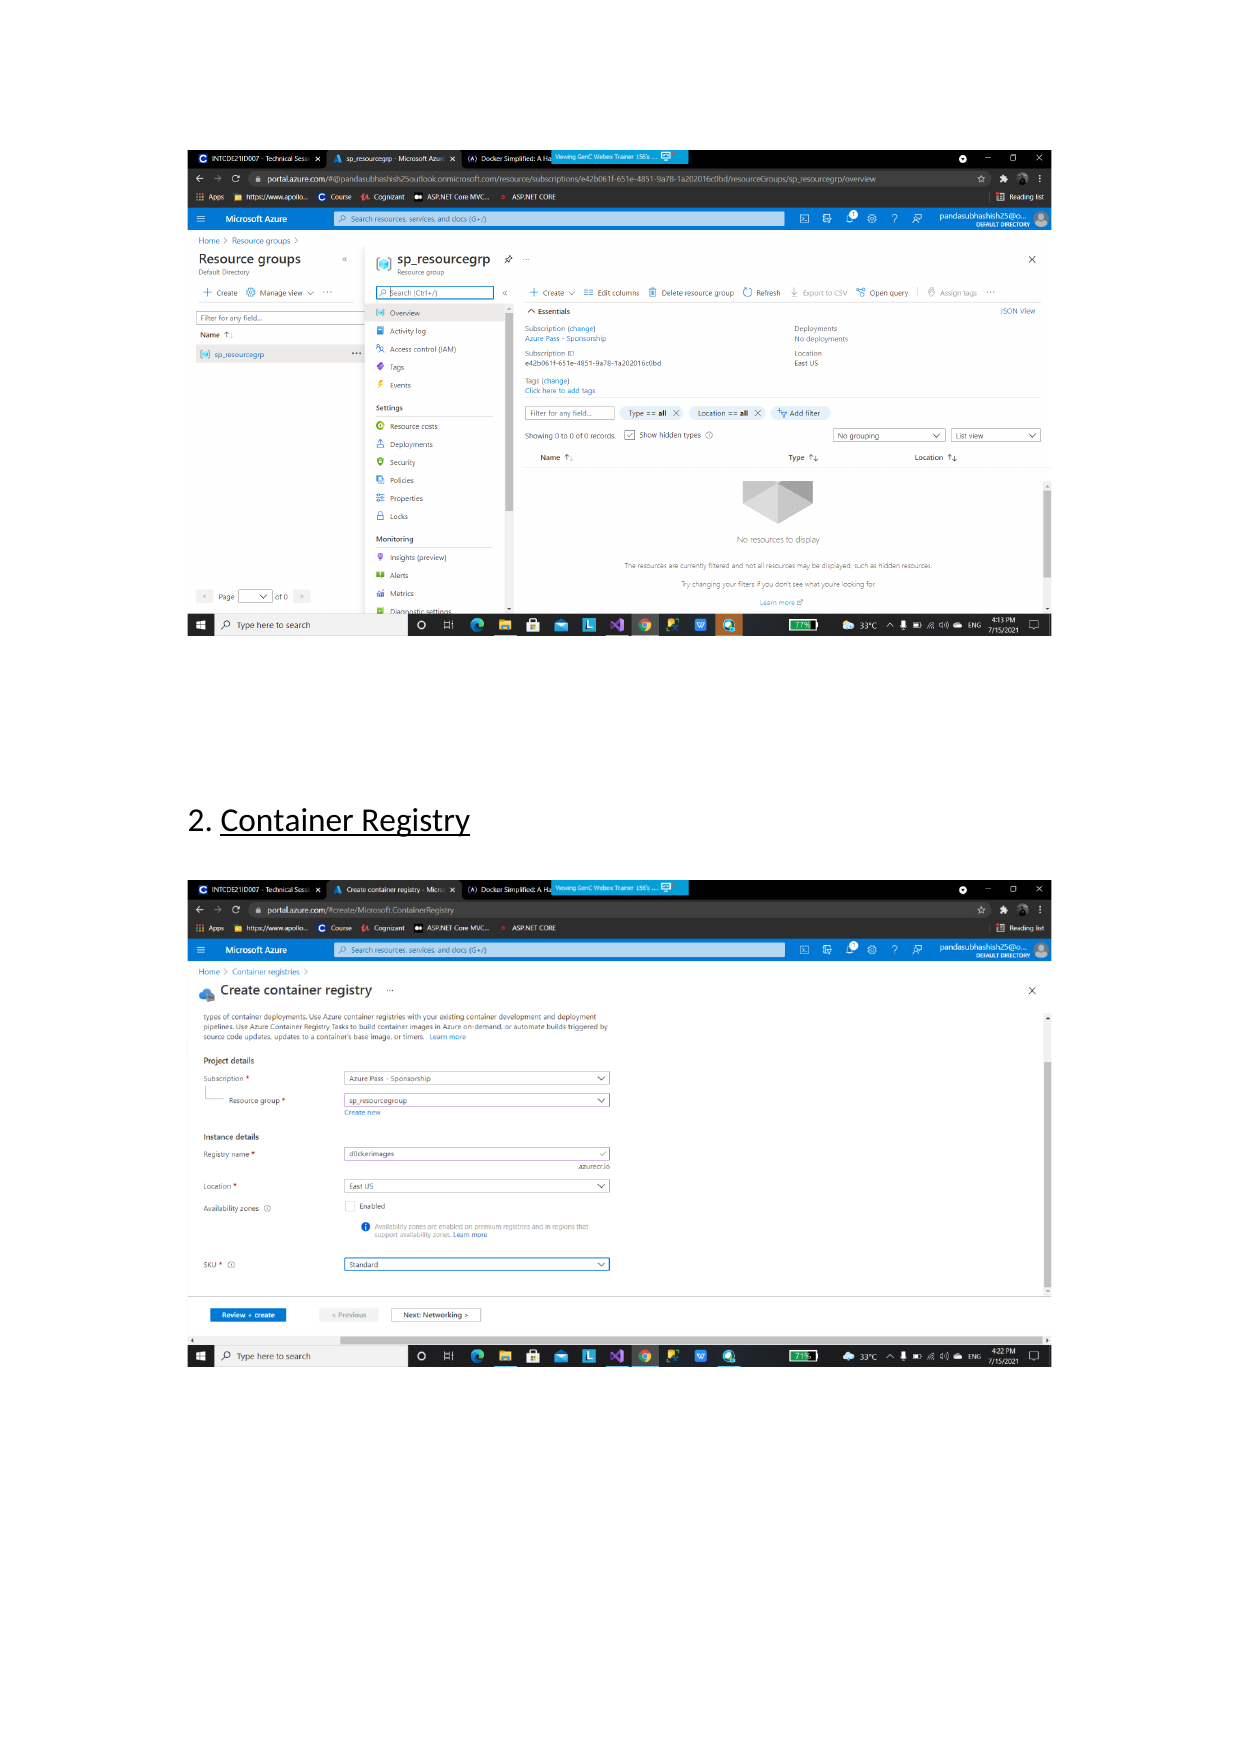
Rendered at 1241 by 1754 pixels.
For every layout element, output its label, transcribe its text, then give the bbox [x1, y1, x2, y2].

picture [187, 150, 1052, 636]
picture [661, 883, 674, 889]
picture [187, 880, 1052, 1367]
picture [579, 886, 589, 890]
picture [595, 886, 612, 890]
list Container Registry [187, 799, 1053, 840]
